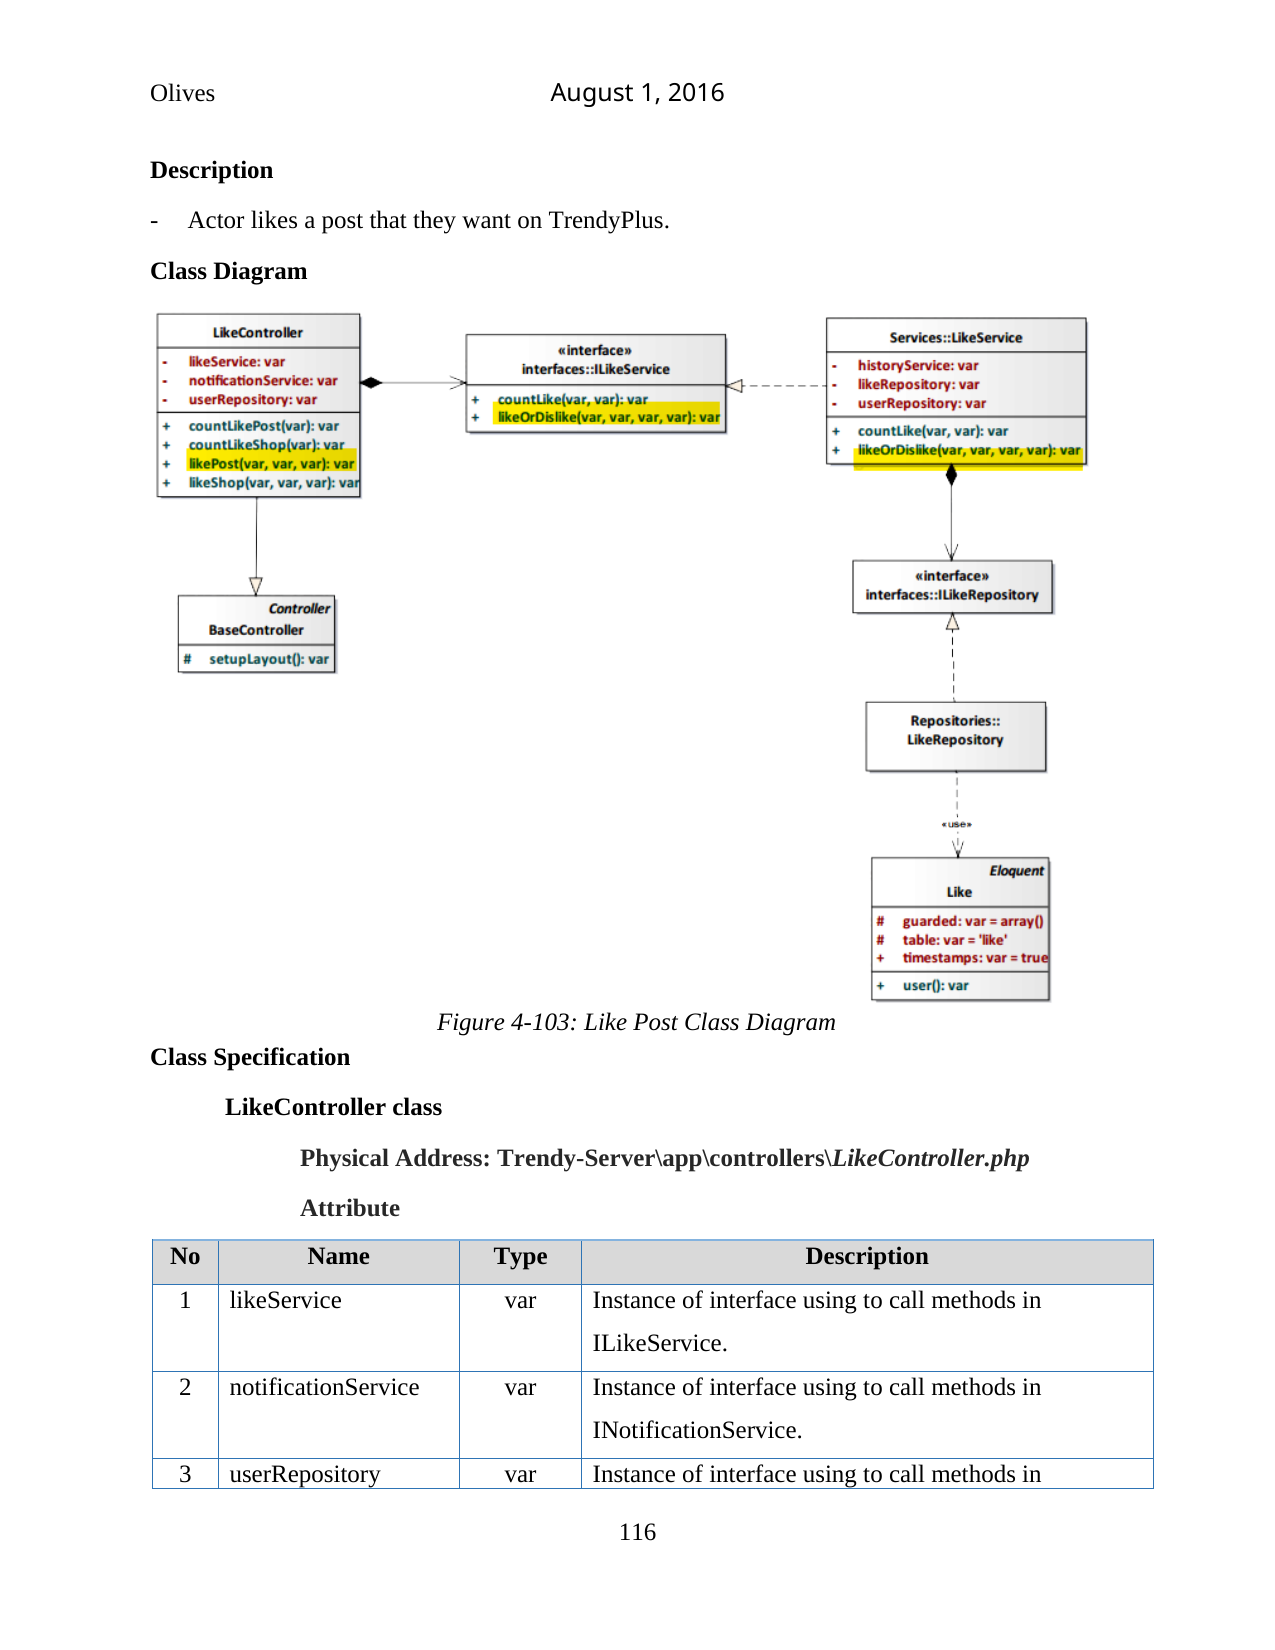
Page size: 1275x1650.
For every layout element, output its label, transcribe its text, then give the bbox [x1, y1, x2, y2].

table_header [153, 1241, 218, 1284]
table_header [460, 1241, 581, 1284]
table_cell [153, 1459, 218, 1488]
subtitle Attribute [300, 1188, 1125, 1224]
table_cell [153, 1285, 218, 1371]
subtitle Description [150, 150, 1125, 185]
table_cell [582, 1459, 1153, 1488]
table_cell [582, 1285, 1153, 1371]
subtitle Class Diagram [150, 251, 1125, 286]
list Actor likes a post that they want on TrendyPlus. [150, 200, 1125, 236]
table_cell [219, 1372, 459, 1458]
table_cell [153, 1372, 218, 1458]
subtitle Physical Address: Trendy-Server\app\controllers\LikeController.php [300, 1138, 1125, 1173]
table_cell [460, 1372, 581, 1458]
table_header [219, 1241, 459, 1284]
picture [150, 301, 1125, 1018]
subtitle Class Specification [150, 1037, 1125, 1072]
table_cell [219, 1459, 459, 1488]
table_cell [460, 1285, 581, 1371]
subtitle LikeController class [225, 1087, 1125, 1123]
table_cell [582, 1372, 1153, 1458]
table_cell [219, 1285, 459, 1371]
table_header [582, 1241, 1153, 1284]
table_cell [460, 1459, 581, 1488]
